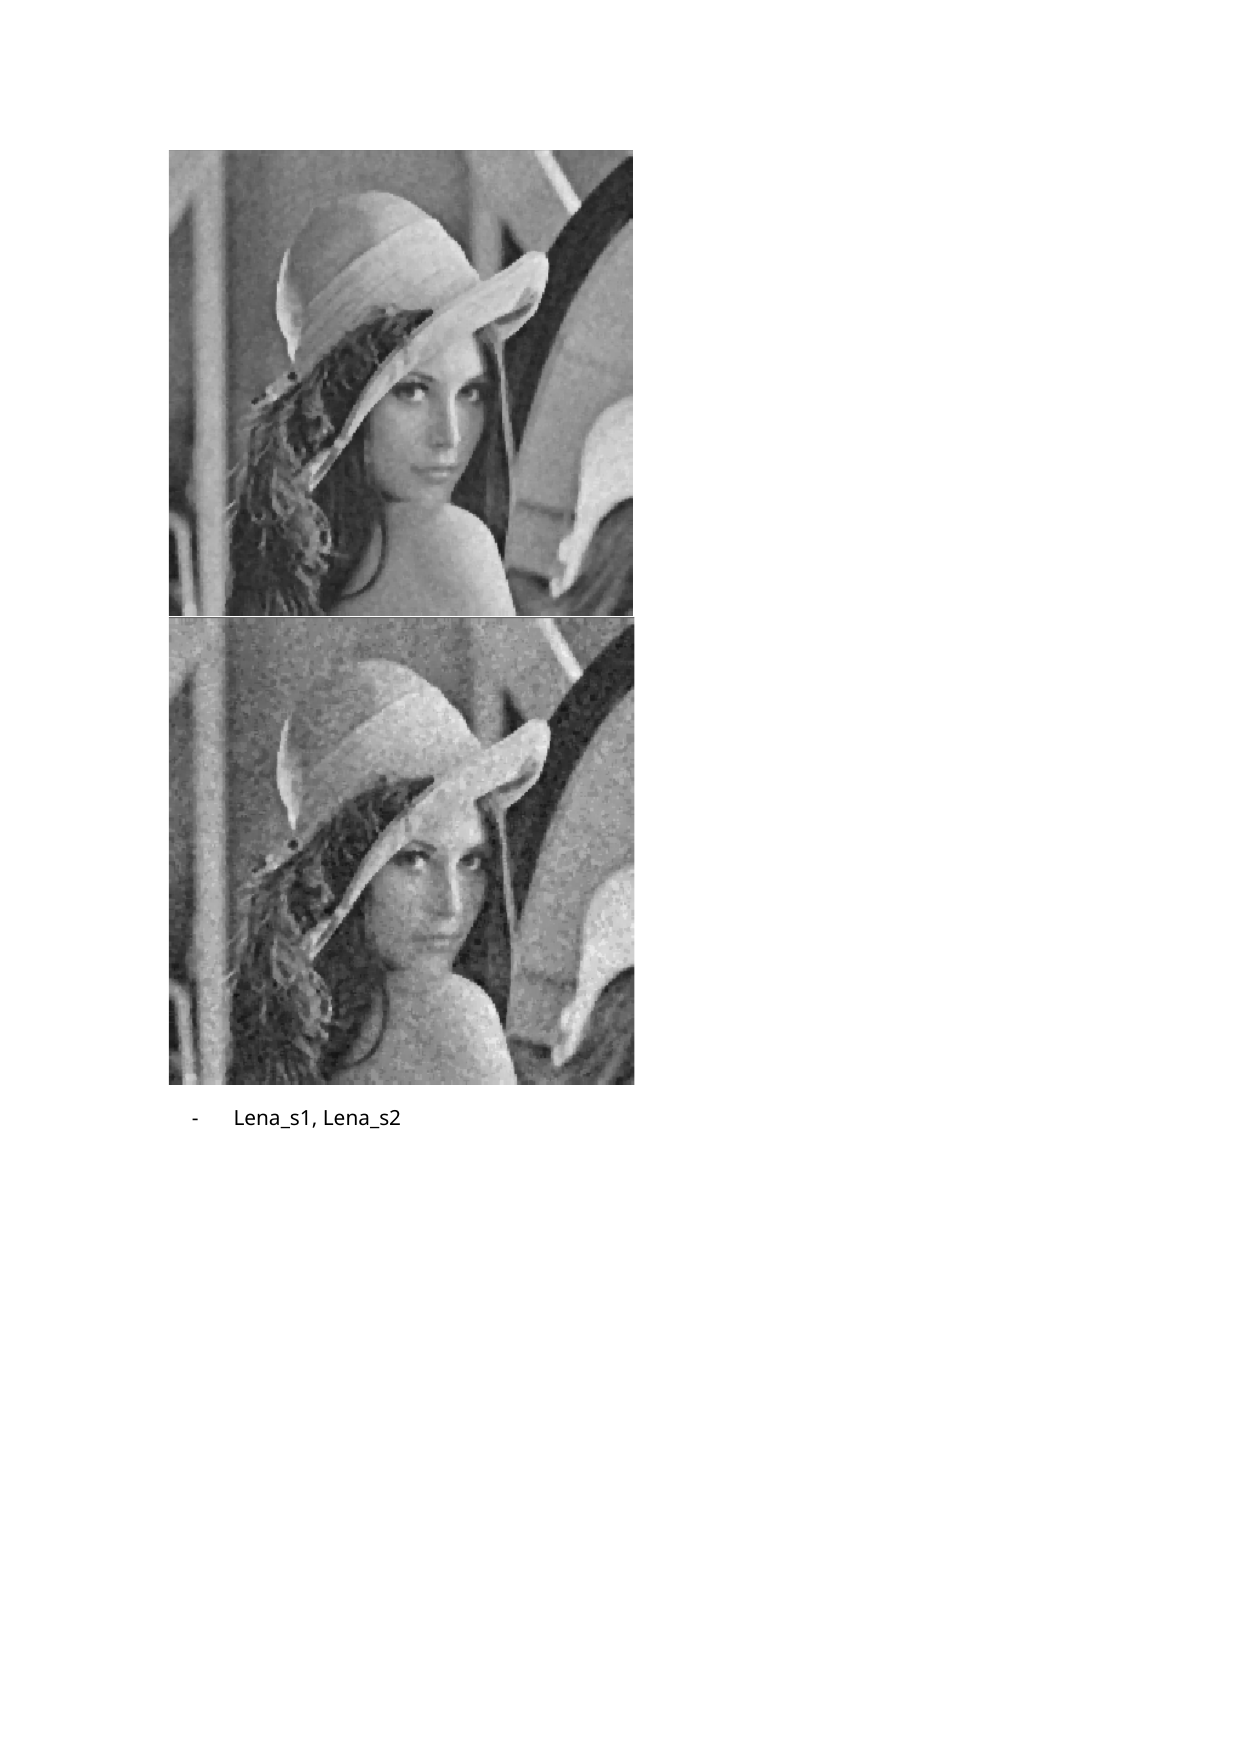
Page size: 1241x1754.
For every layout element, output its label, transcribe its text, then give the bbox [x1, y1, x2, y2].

list Lena_s1, Lena_s2 [192, 1103, 1090, 1132]
